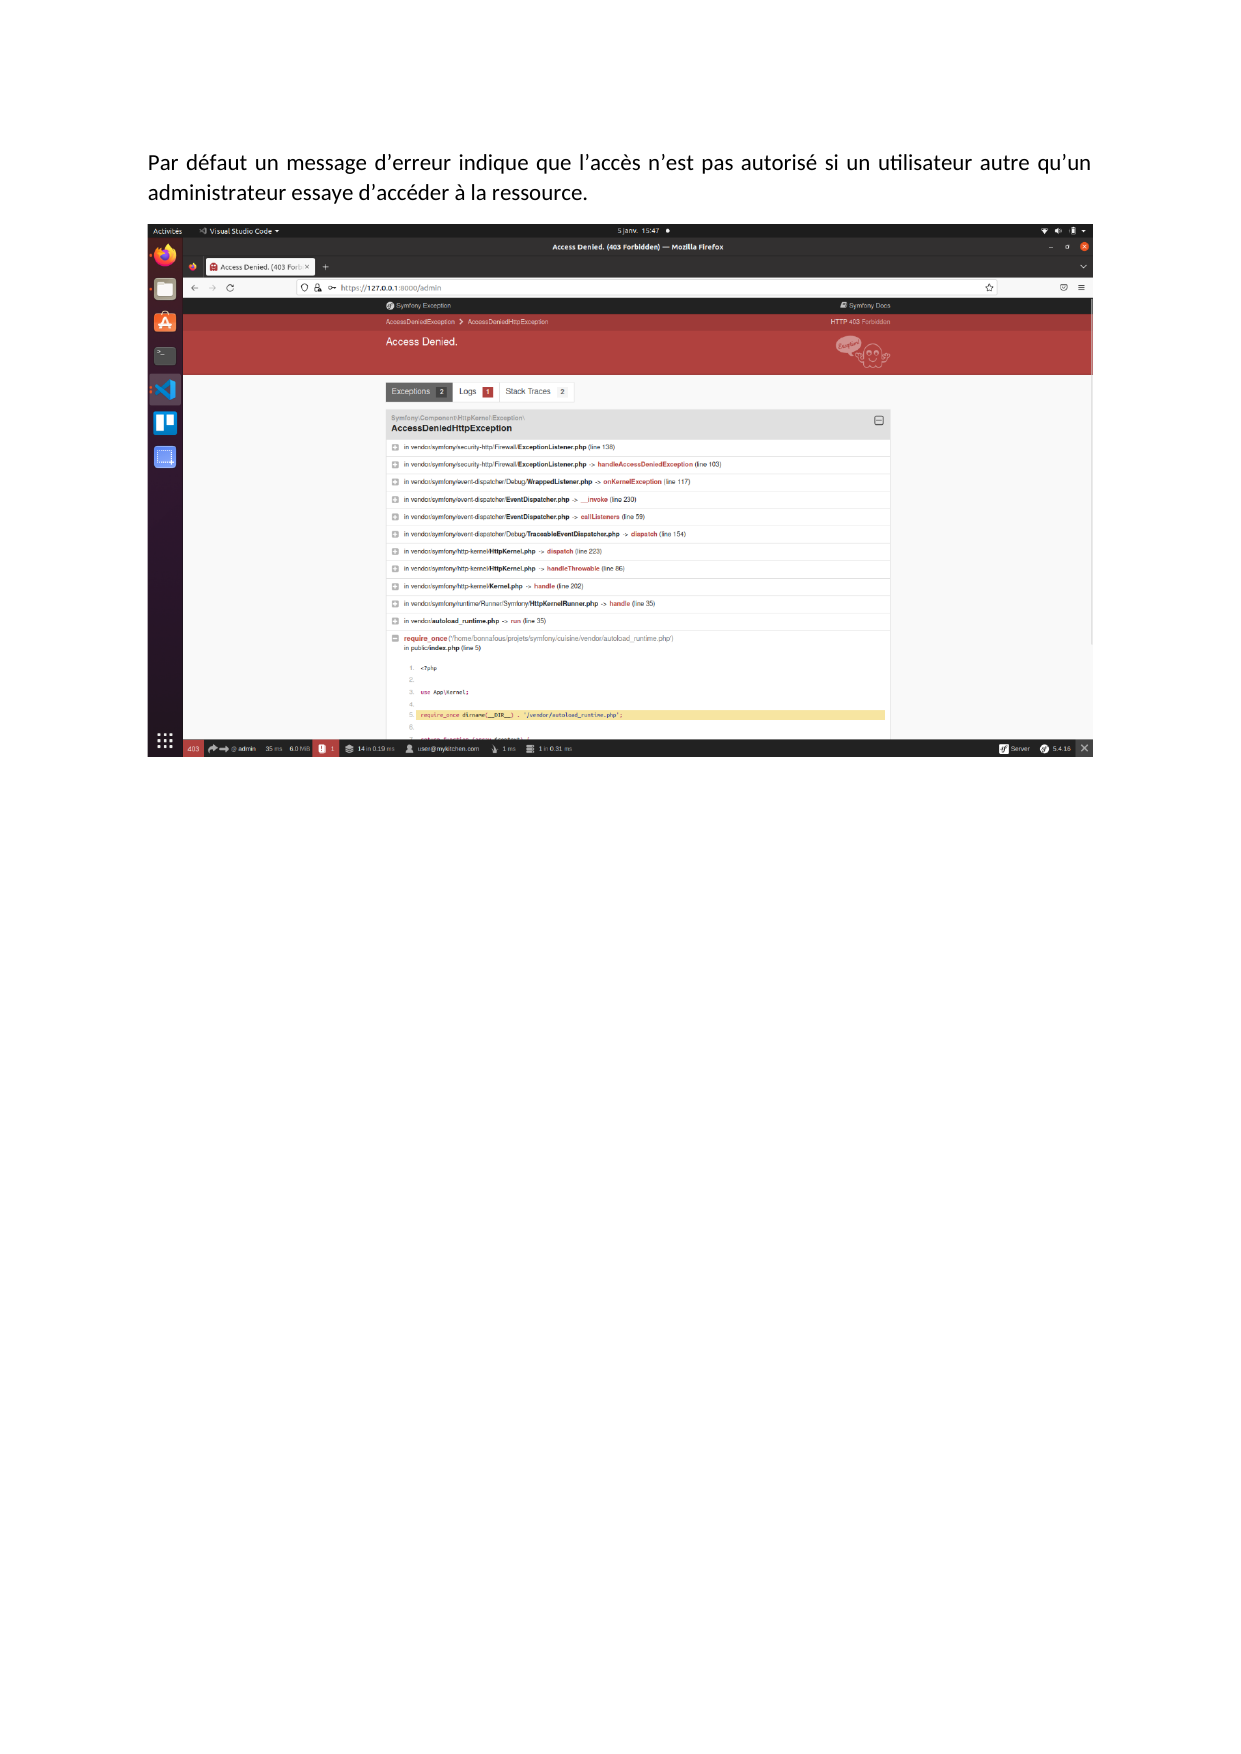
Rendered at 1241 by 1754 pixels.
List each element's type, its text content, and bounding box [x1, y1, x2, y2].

text Par défaut un message d’erreur indique que l’accès n’est pas autorisé si un utilisateur autre qu’un administrateur essaye d’accéder à la ressource. [148, 148, 1093, 206]
picture [147, 224, 1093, 757]
